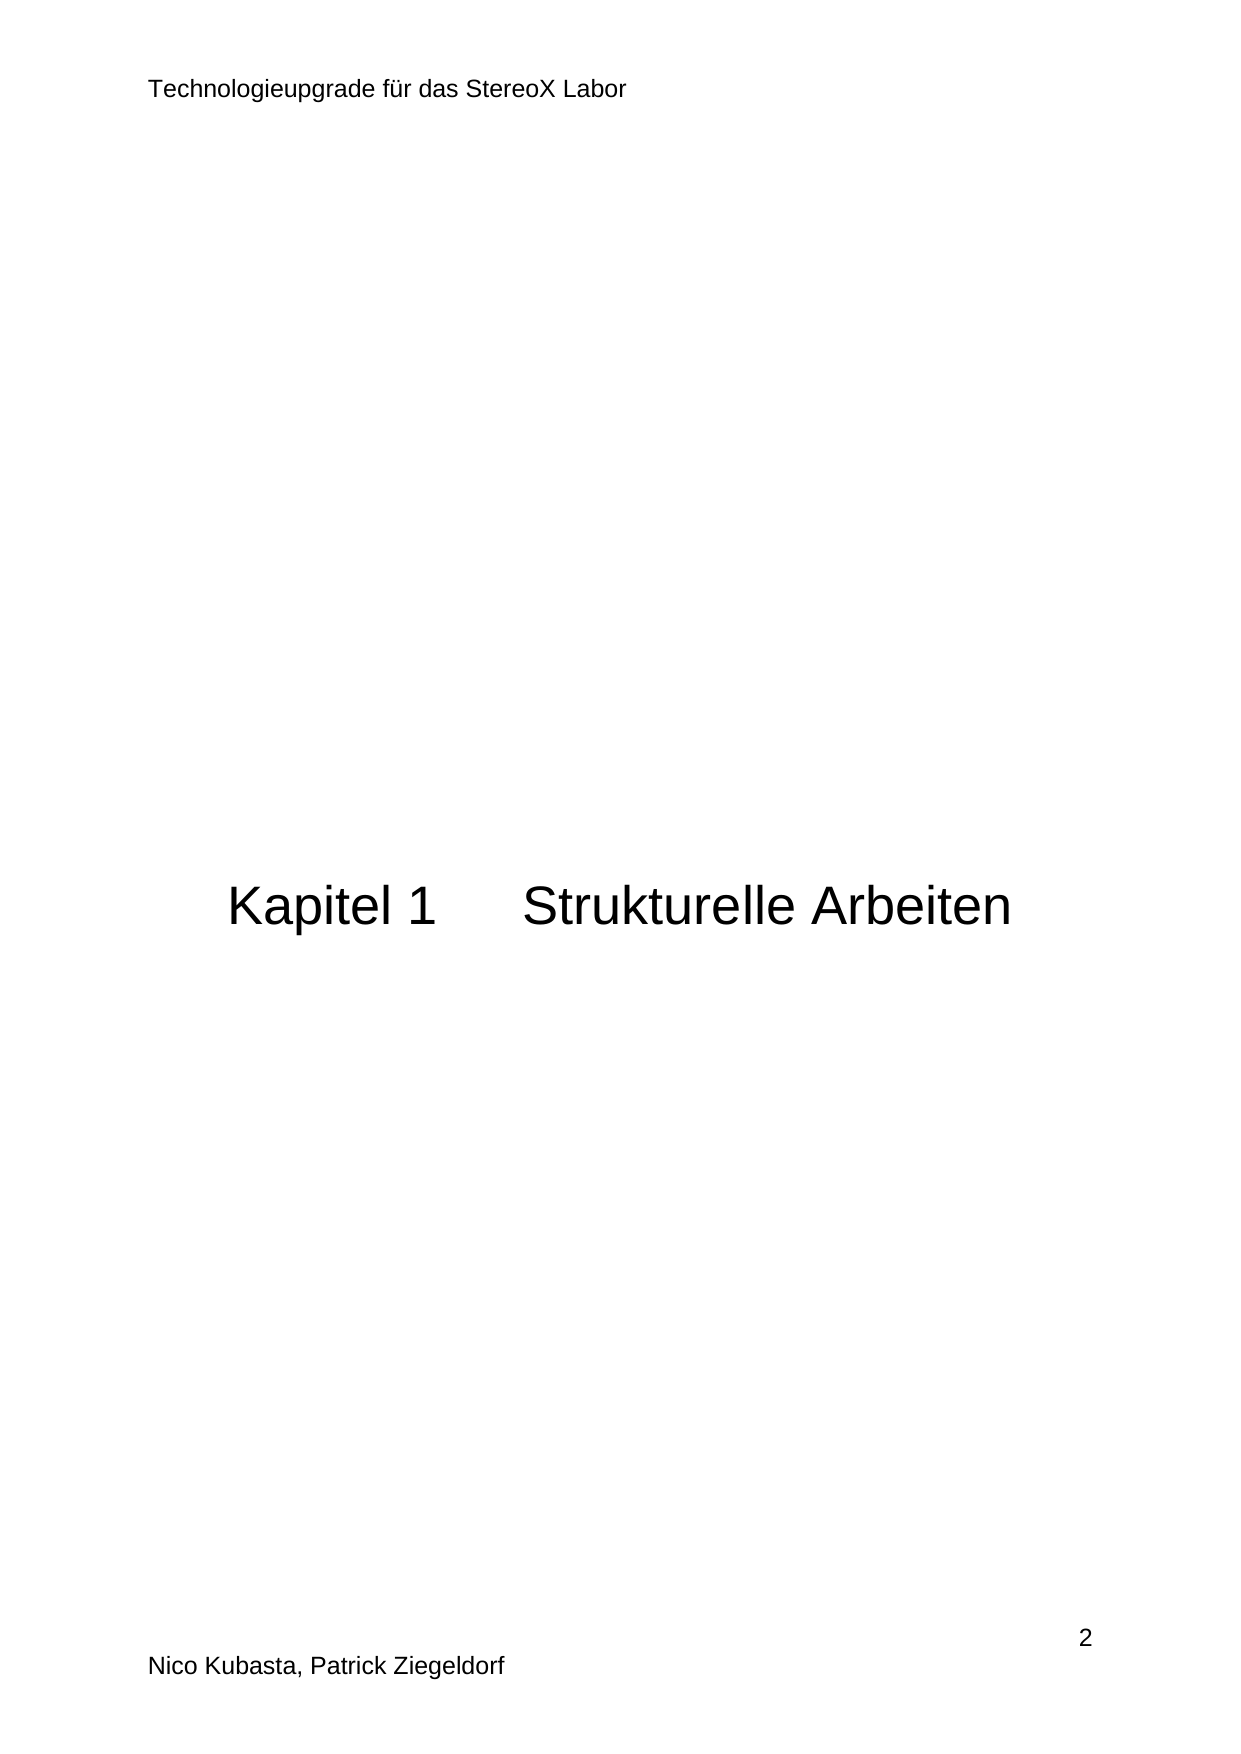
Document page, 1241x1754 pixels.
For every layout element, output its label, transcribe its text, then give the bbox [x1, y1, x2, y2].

subtitle Strukturelle Arbeiten [148, 873, 1092, 936]
